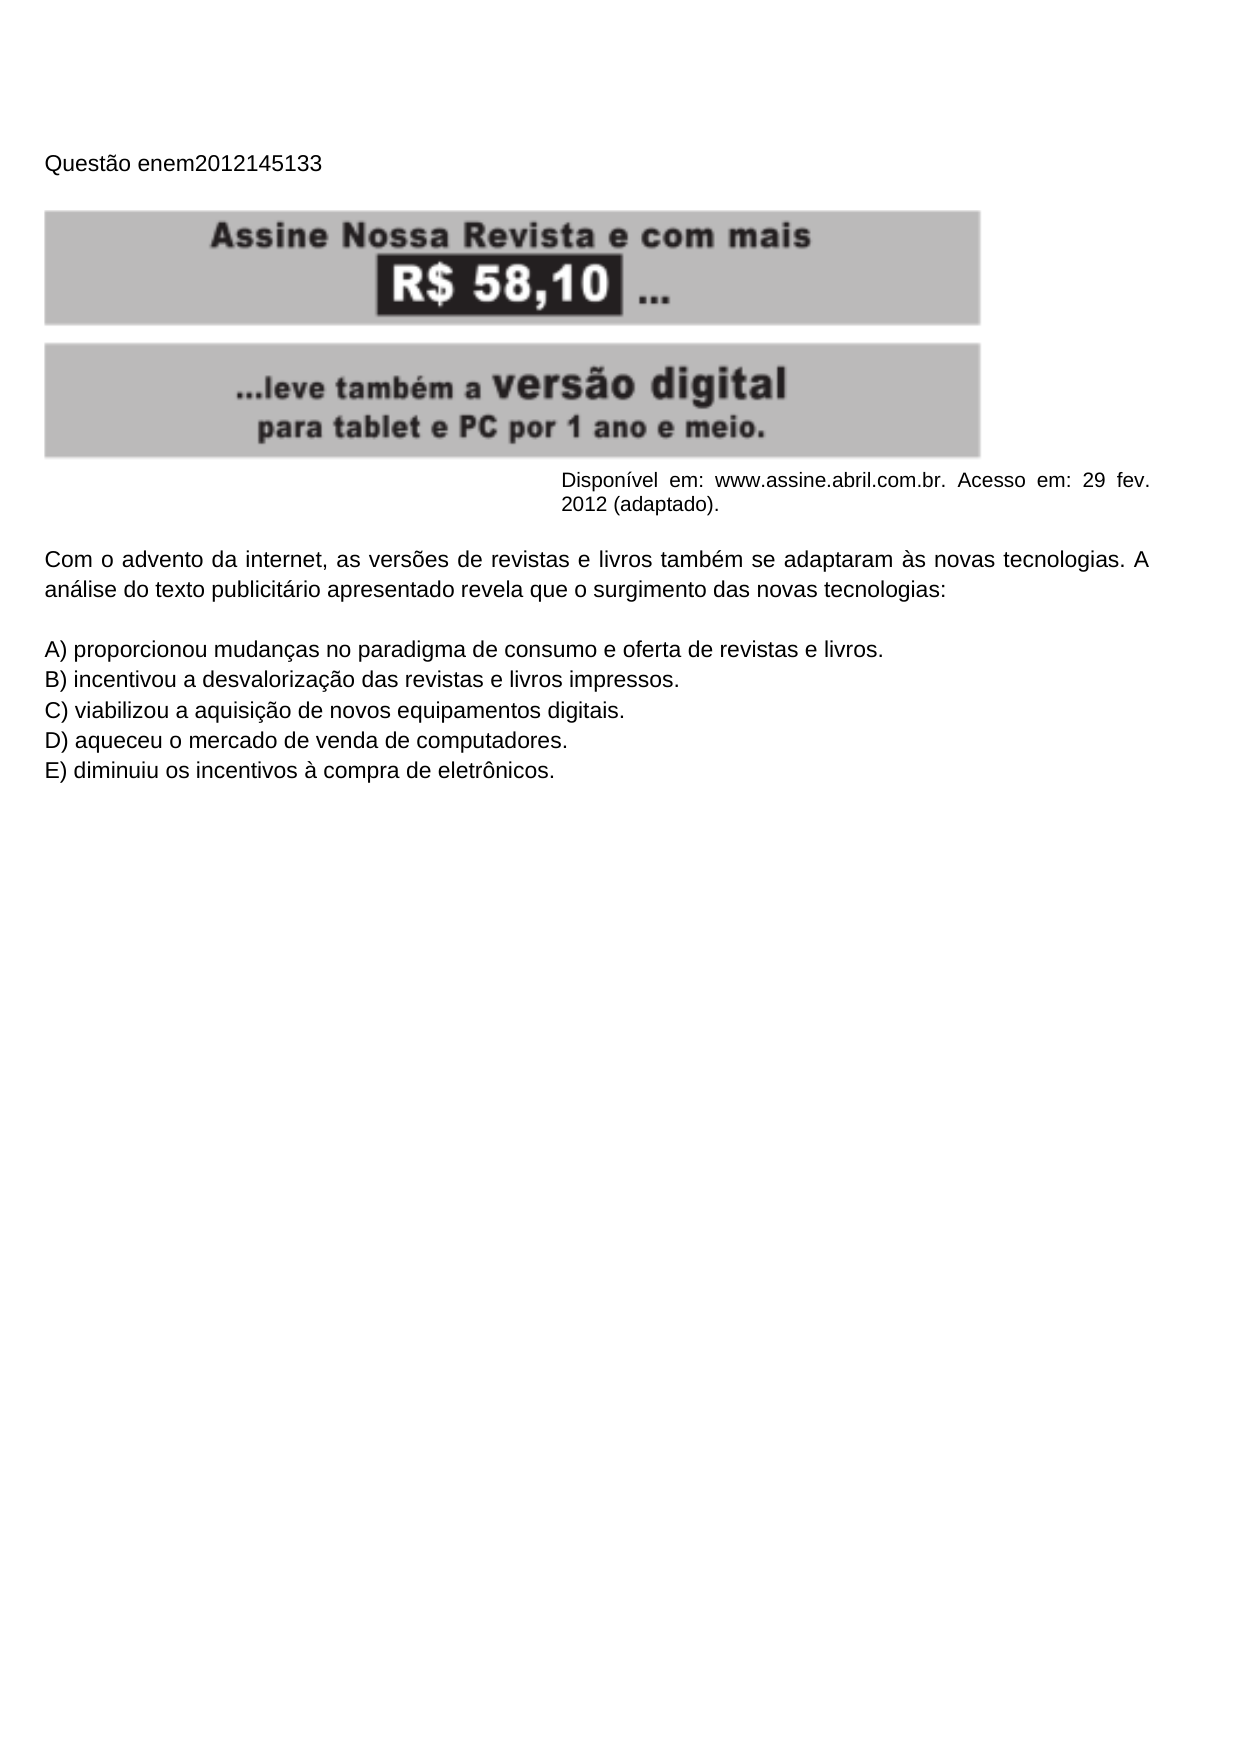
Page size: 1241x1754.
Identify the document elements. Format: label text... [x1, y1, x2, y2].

text Questão enem2012145133 [44, 150, 1151, 176]
text D) aqueceu o mercado de venda de computadores. [44, 727, 1151, 753]
text C) viabilizou a aquisição de novos equipamentos digitais. [44, 697, 1151, 723]
picture [44, 210, 986, 464]
text Com o advento da internet, as versões de revistas e livros também se adaptaram às novas tecnologias. A análise do texto publicitário apresentado revela que o surgimento das novas tecnologias: [44, 546, 1151, 602]
text A) proporcionou mudanças no paradigma de consumo e oferta de revistas e livros. [44, 636, 1151, 662]
text Disponível em: www.assine.abril.com.br. Acesso em: 29 fev. 2012 (adaptado). [561, 467, 1151, 515]
text B) incentivou a desvalorização das revistas e livros impressos. [44, 666, 1151, 693]
text E) diminuiu os incentivos à compra de eletrônicos. [44, 757, 1151, 783]
